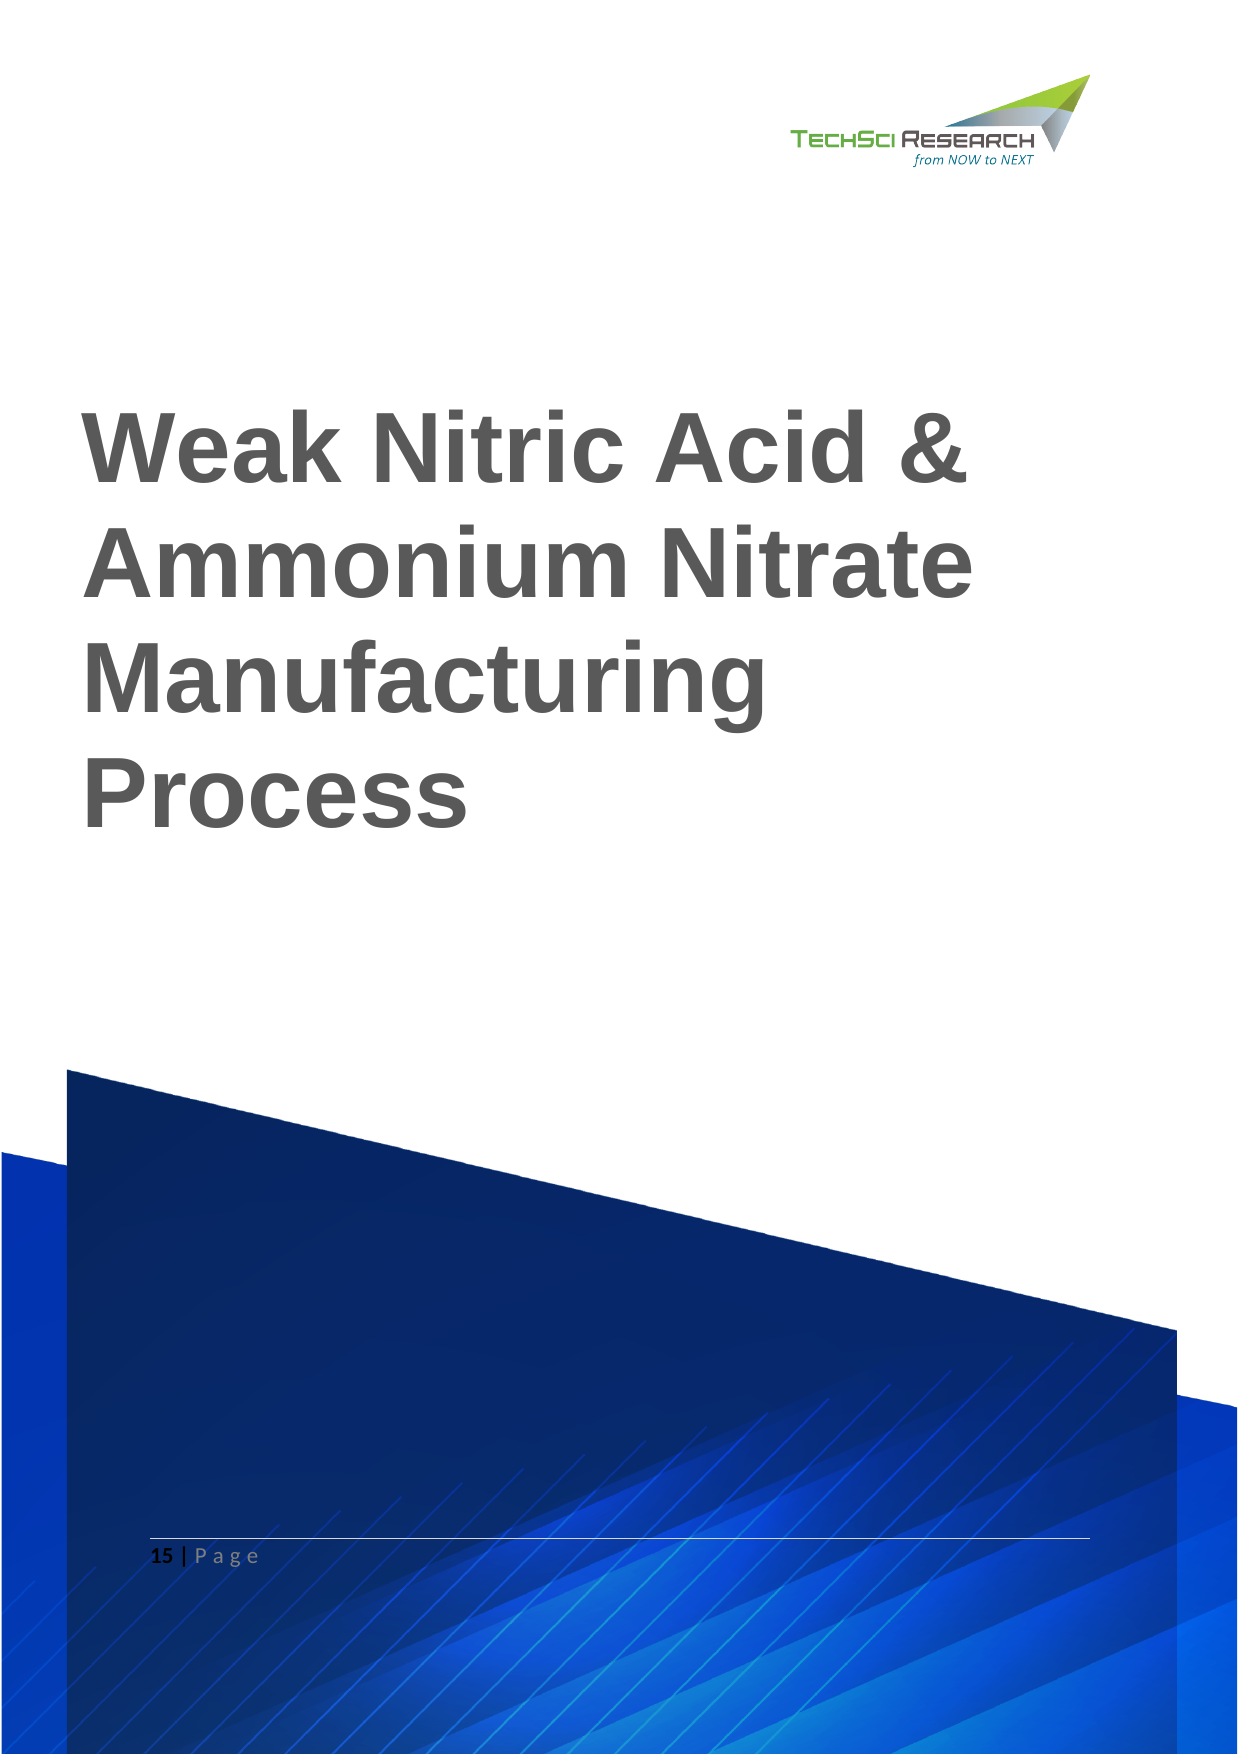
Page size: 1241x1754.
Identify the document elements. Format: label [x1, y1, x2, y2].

picture [788, 73, 1091, 169]
picture [1, 389, 1238, 1754]
